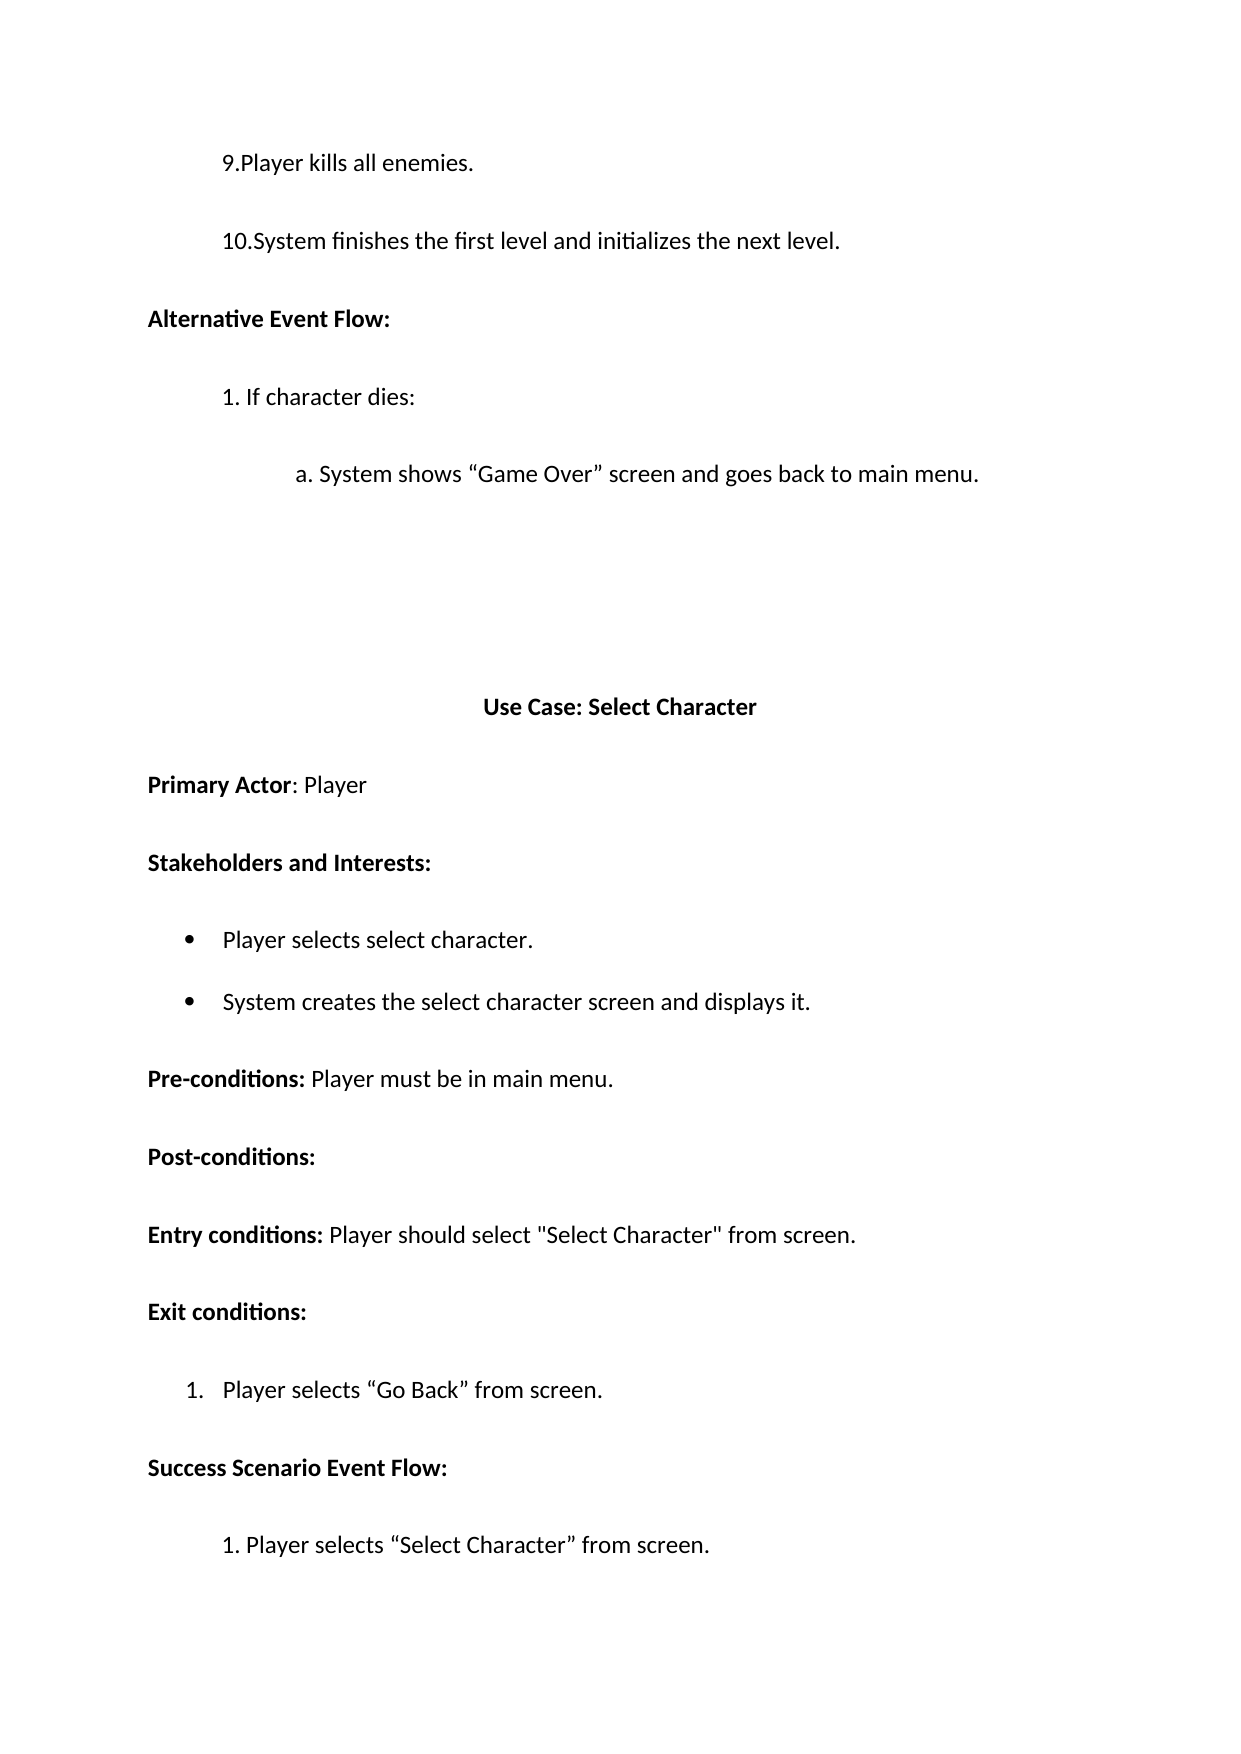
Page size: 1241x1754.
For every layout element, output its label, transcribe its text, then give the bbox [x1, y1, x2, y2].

text Stakeholders and Interests: [148, 847, 1093, 877]
text Success Scenario Event Flow: [148, 1452, 1093, 1482]
text Exit conditions: [148, 1297, 1093, 1327]
text 1. If character dies: [148, 381, 1093, 411]
text 1. Player selects “Select Character” from screen. [148, 1530, 1093, 1560]
text Entry conditions: Player should select "Select Character" from screen. [148, 1219, 1093, 1249]
text 9.Player kills all enemies. [148, 148, 1093, 178]
text Alternative Event Flow: [148, 303, 1093, 333]
text Primary Actor: Player [148, 769, 1093, 800]
text Post-conditions: [148, 1141, 1093, 1172]
text Pre-conditions: Player must be in main menu. [148, 1063, 1093, 1094]
text 10.System finishes the first level and initializes the next level. [148, 225, 1093, 256]
list Player selects select character. [185, 925, 1093, 955]
list Player selects “Go Back” from screen. [185, 1374, 1093, 1405]
text Use Case: Select Character [148, 692, 1093, 722]
list System creates the select character screen and displays it. [185, 986, 1093, 1016]
text a. System shows “Game Over” screen and goes back to main menu. [148, 458, 1093, 489]
